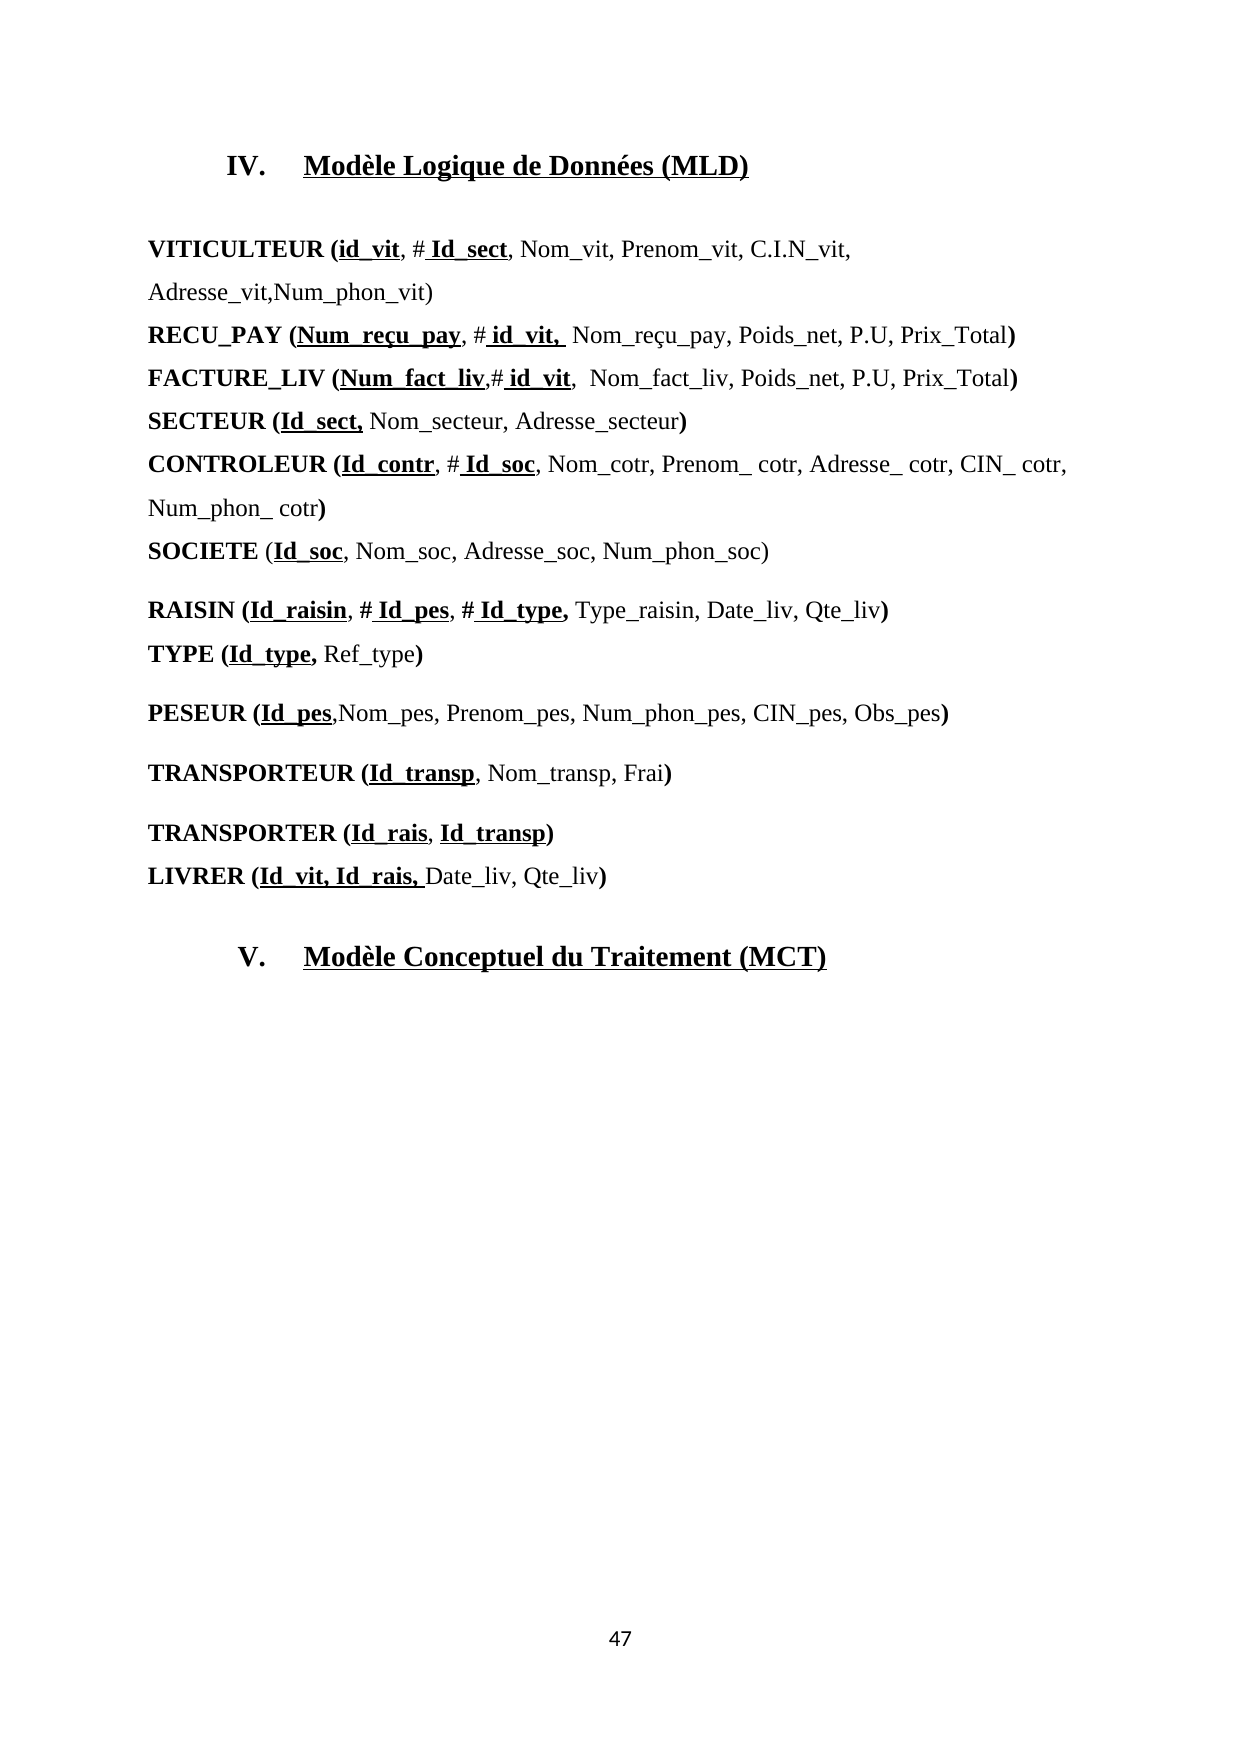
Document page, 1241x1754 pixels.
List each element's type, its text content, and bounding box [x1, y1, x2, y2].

text FACTURE_LIV (Num_fact_liv,# id_vit, Nom_fact_liv, Poids_net, P.U, Prix_Total) [148, 363, 1093, 392]
text RECU_PAY (Num_reçu_pay, # id_vit, Nom_reçu_pay, Poids_net, P.U, Prix_Total) [148, 320, 1093, 349]
text TRANSPORTEUR (Id_transp, Nom_transp, Frai) [148, 758, 1093, 787]
text VITICULTEUR (id_vit, # Id_sect, Nom_vit, Prenom_vit, C.I.N_vit, Adresse_vit,Num_phon_vit) [148, 234, 1093, 306]
text SOCIETE (Id_soc, Nom_soc, Adresse_soc, Num_phon_soc) [148, 536, 1093, 564]
subtitle Modèle Logique de Données (MLD) [266, 148, 1093, 181]
text LIVRER (Id_vit, Id_rais, Date_liv, Qte_liv) [148, 861, 1093, 890]
text PESEUR (Id_pes,Nom_pes, Prenom_pes, Num_phon_pes, CIN_pes, Obs_pes) [148, 698, 1093, 727]
text TRANSPORTER (Id_rais, Id_transp) [148, 818, 1093, 847]
text RAISIN (Id_raisin, # Id_pes, # Id_type, Type_raisin, Date_liv, Qte_liv) [148, 596, 1093, 624]
text SECTEUR (Id_sect, Nom_secteur, Adresse_secteur) [148, 406, 1093, 435]
text TYPE (Id_type, Ref_type) [148, 639, 1093, 667]
text CONTROLEUR (Id_contr, # Id_soc, Nom_cotr, Prenom_ cotr, Adresse_ cotr, CIN_ cotr, Num_phon_ cotr) [148, 449, 1093, 521]
subtitle Modèle Conceptuel du Traitement (MCT) [266, 939, 1093, 973]
